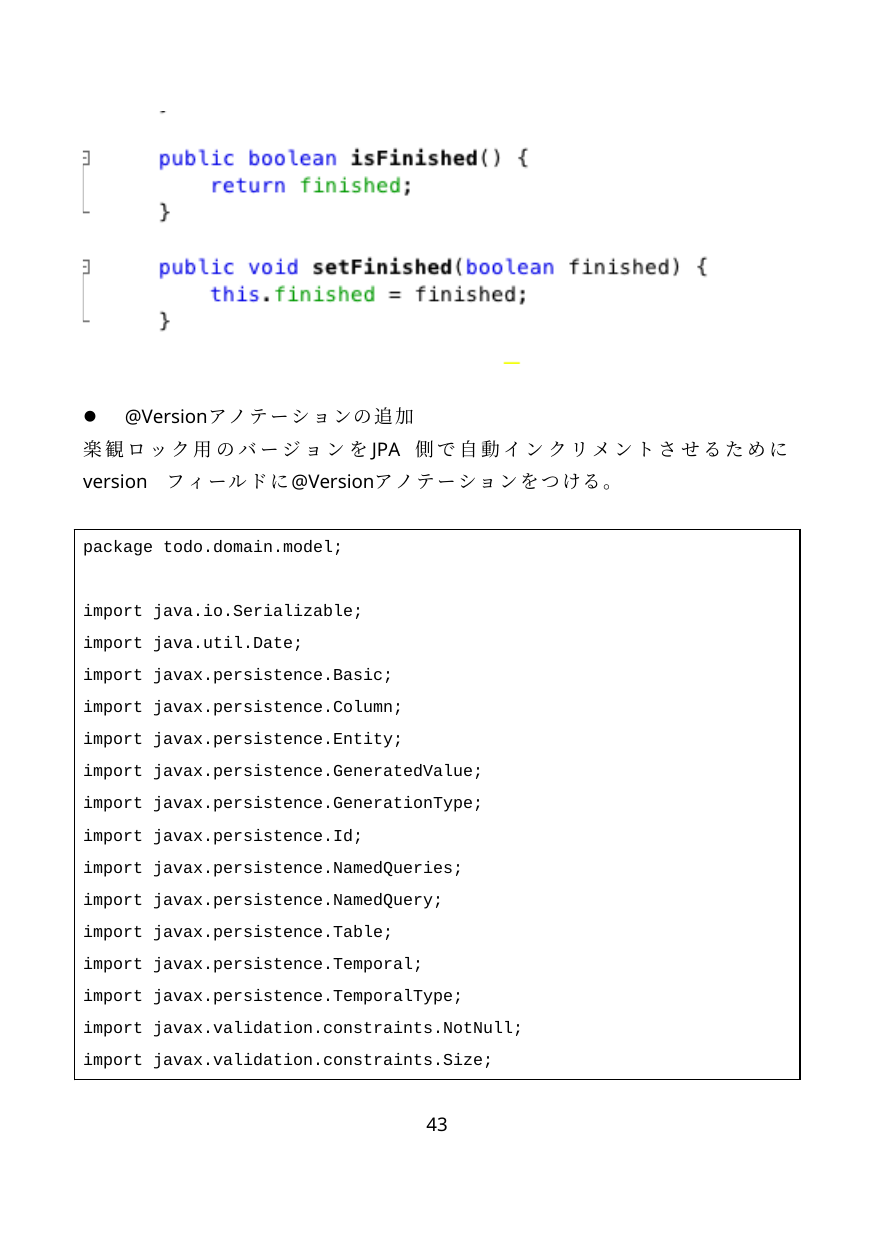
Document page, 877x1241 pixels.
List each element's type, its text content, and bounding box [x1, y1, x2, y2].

text import java.io.Serializable; [83, 596, 791, 628]
text import javax.persistence.Table; [83, 917, 791, 949]
text import javax.validation.constraints.Size; [75, 1042, 799, 1079]
text import javax.persistence.NamedQuery; [83, 885, 791, 917]
picture [82, 111, 792, 364]
text import javax.persistence.Basic; [83, 660, 791, 692]
text import javax.persistence.Entity; [83, 724, 791, 756]
text import javax.validation.constraints.NotNull; [83, 1013, 791, 1042]
text import javax.persistence.Temporal; [83, 949, 791, 981]
text import javax.persistence.Id; [83, 821, 791, 853]
text import javax.persistence.TemporalType; [83, 981, 791, 1013]
list @Versionアノテーションの追加 [83, 400, 791, 432]
text import java.util.Date; [83, 628, 791, 660]
text 楽観ロック用のバージョンをJPA側で自動インクリメントさせるためにversionフィールドに@Versionアノテーションをつける。 [83, 432, 791, 497]
text import javax.persistence.GenerationType; [83, 788, 791, 821]
text import javax.persistence.NamedQueries; [83, 853, 791, 885]
text import javax.persistence.Column; [83, 692, 791, 724]
text package todo.domain.model; [75, 530, 799, 564]
text import javax.persistence.GeneratedValue; [83, 756, 791, 788]
